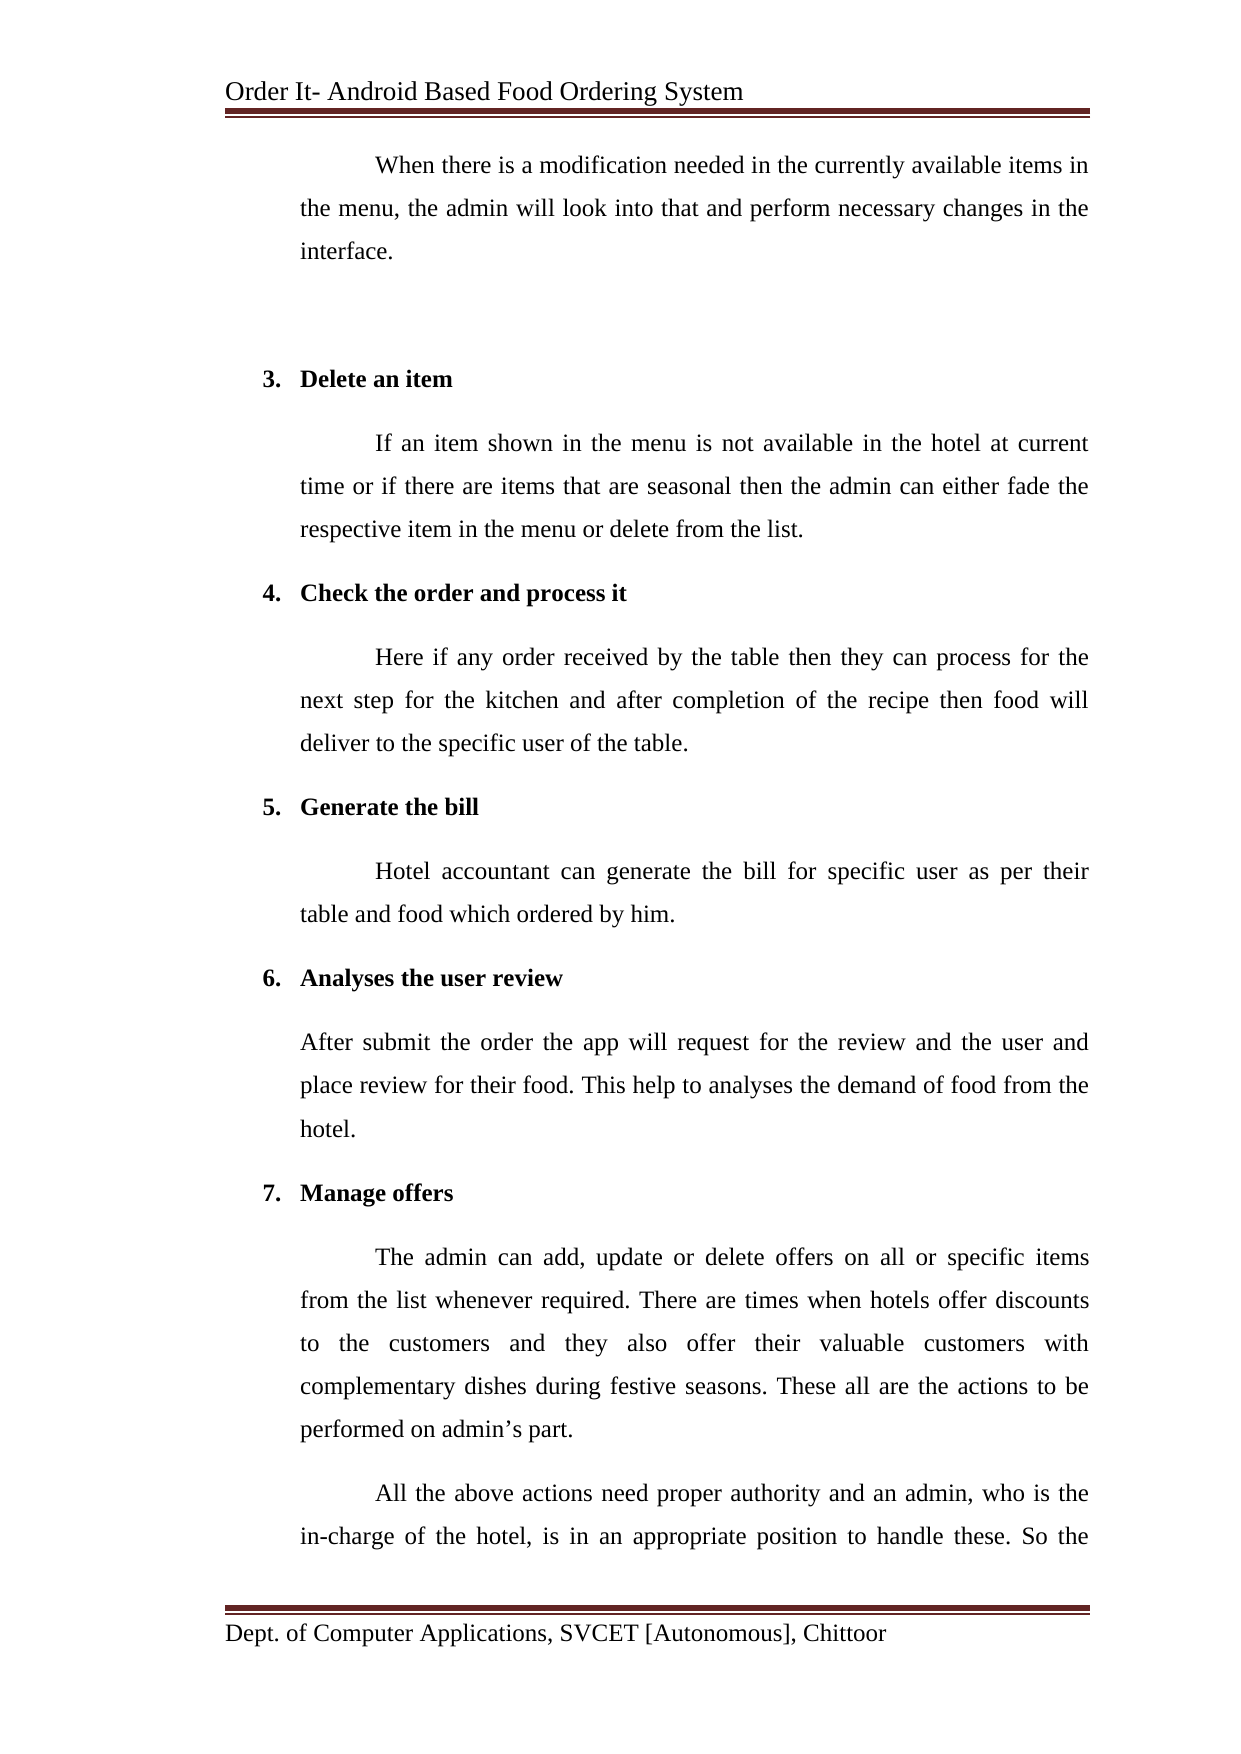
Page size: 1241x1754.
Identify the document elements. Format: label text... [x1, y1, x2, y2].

list Delete an item [262, 364, 1090, 393]
text If an item shown in the menu is not available in the hotel at current time or if there are items that are seasonal then the admin can either fade the respective item in the menu or delete from the list. [300, 428, 1090, 543]
list Manage offers [262, 1178, 1090, 1206]
text After submit the order the app will request for the review and the user and place review for their food. This help to analyses the demand of food from the hotel. [300, 1027, 1090, 1142]
list Generate the bill [262, 792, 1090, 821]
text Here if any order received by the table then they can process for the next step for the kitchen and after completion of the recipe then food will deliver to the specific user of the table. [300, 642, 1090, 757]
text The admin can add, update or delete offers on all or specific items from the list whenever required. There are times when hotels offer discounts to the customers and they also offer their valuable customers with complementary dishes during festive seasons. These all are the actions to be performed on admin’s part. [300, 1242, 1090, 1443]
text Hotel accountant can generate the bill for specific user as per their table and food which ordered by him. [300, 856, 1090, 928]
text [300, 1478, 1090, 1550]
text When there is a modification needed in the currently available items in the menu, the admin will look into that and perform necessary changes in the interface. [300, 150, 1090, 265]
list Analyses the user review [262, 963, 1090, 992]
list Check the order and process it [262, 578, 1090, 607]
